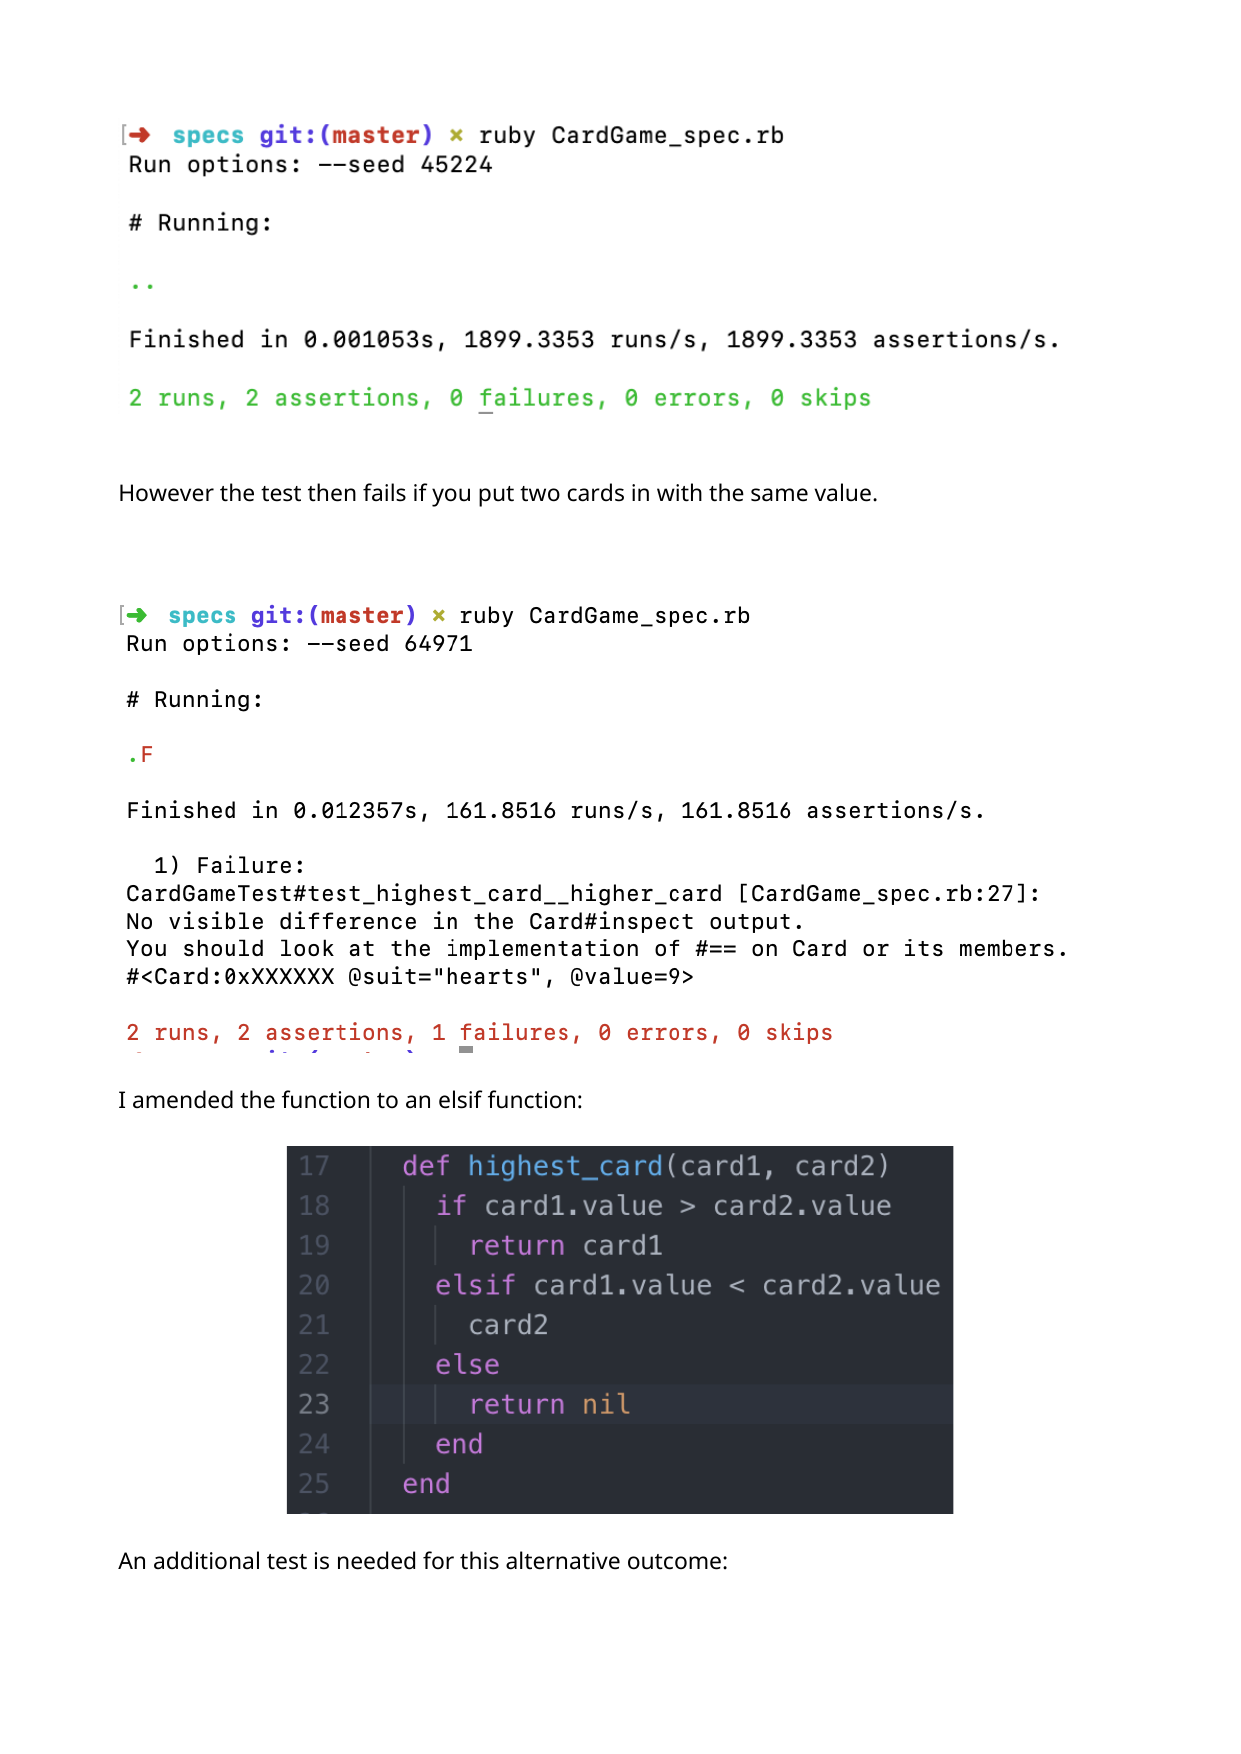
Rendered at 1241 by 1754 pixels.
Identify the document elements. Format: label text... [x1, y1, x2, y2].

text An additional test is needed for this alternative outcome: [118, 1544, 1122, 1576]
picture [286, 1146, 954, 1514]
picture [118, 601, 1123, 1053]
text I amended the function to an elsif function: [118, 1084, 1122, 1115]
text However the test then fails if you put two cards in with the same value. [118, 476, 1122, 508]
picture [118, 118, 1085, 414]
